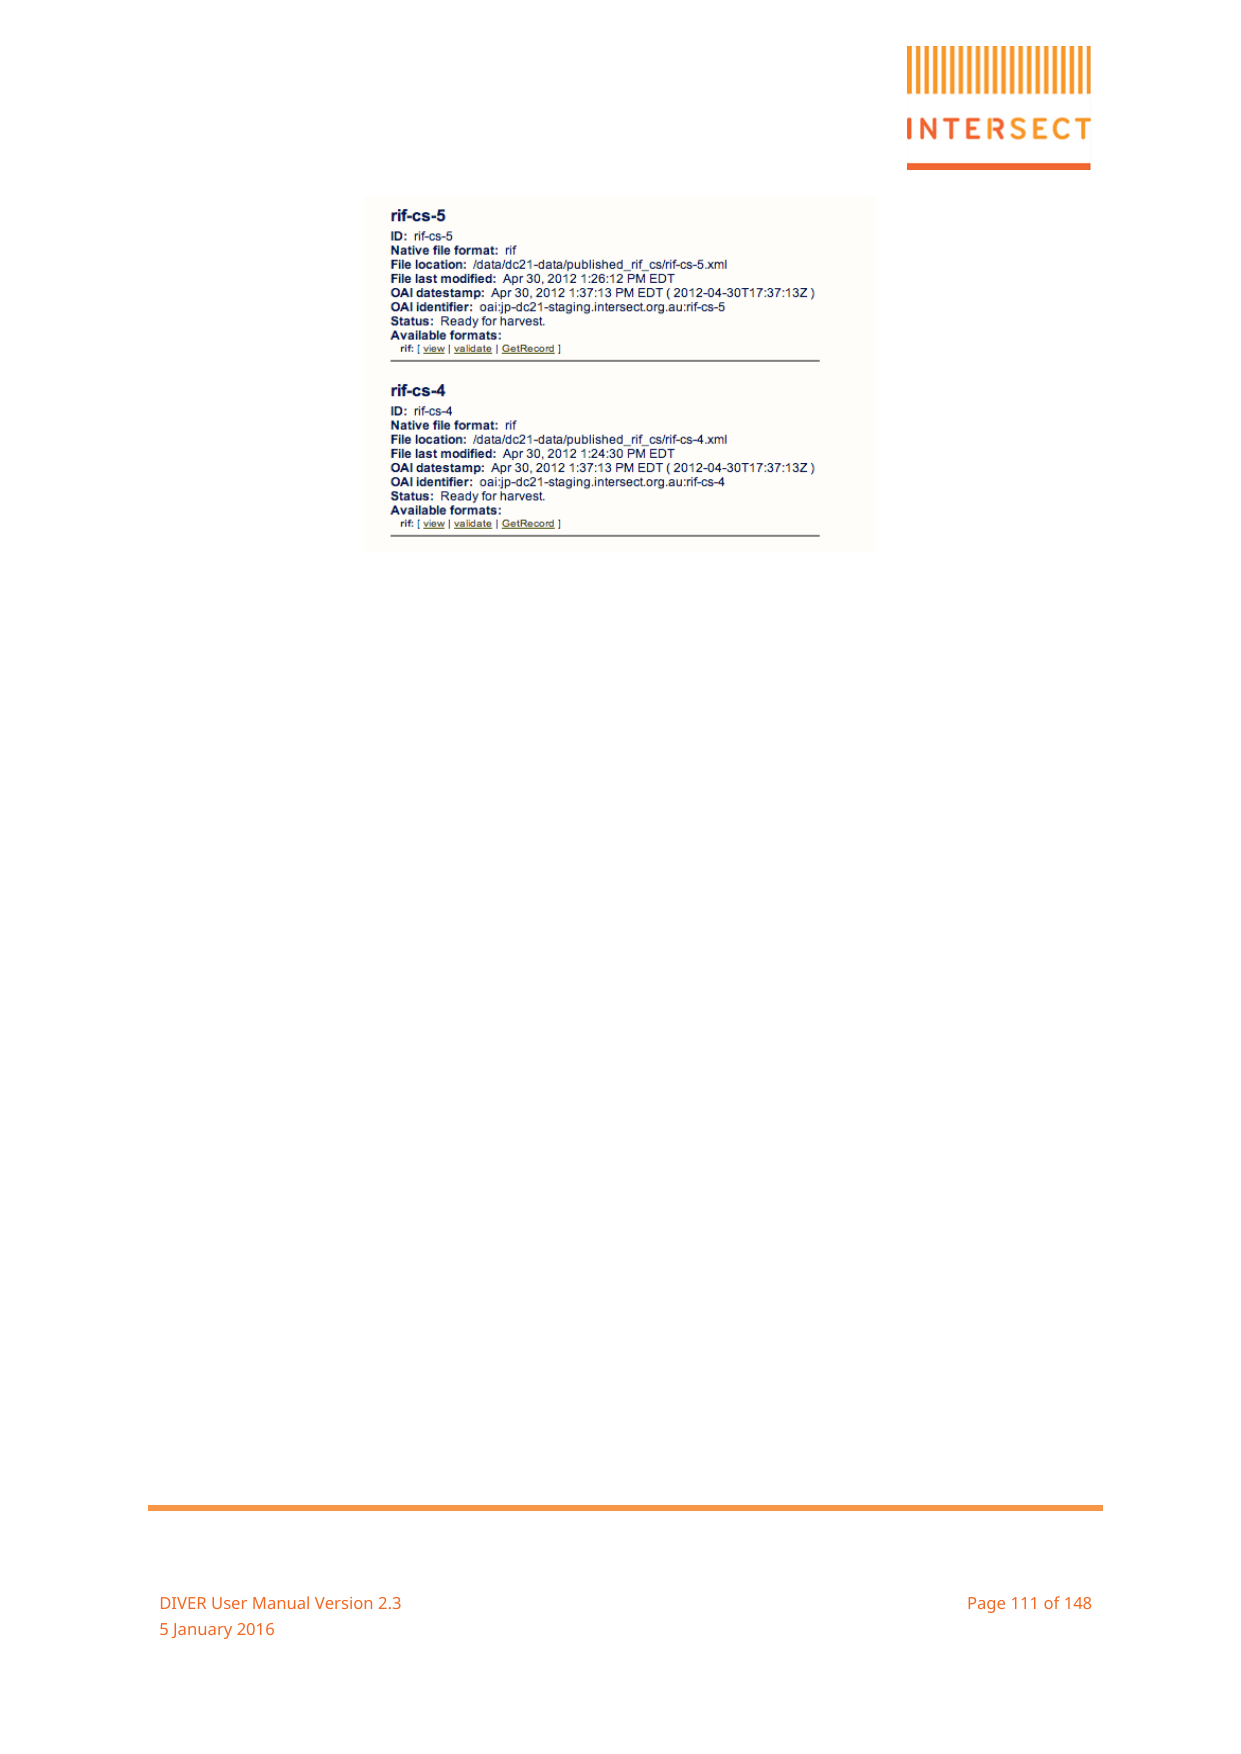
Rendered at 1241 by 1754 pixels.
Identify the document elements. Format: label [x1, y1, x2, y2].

picture [905, 44, 1093, 172]
picture [363, 196, 877, 552]
